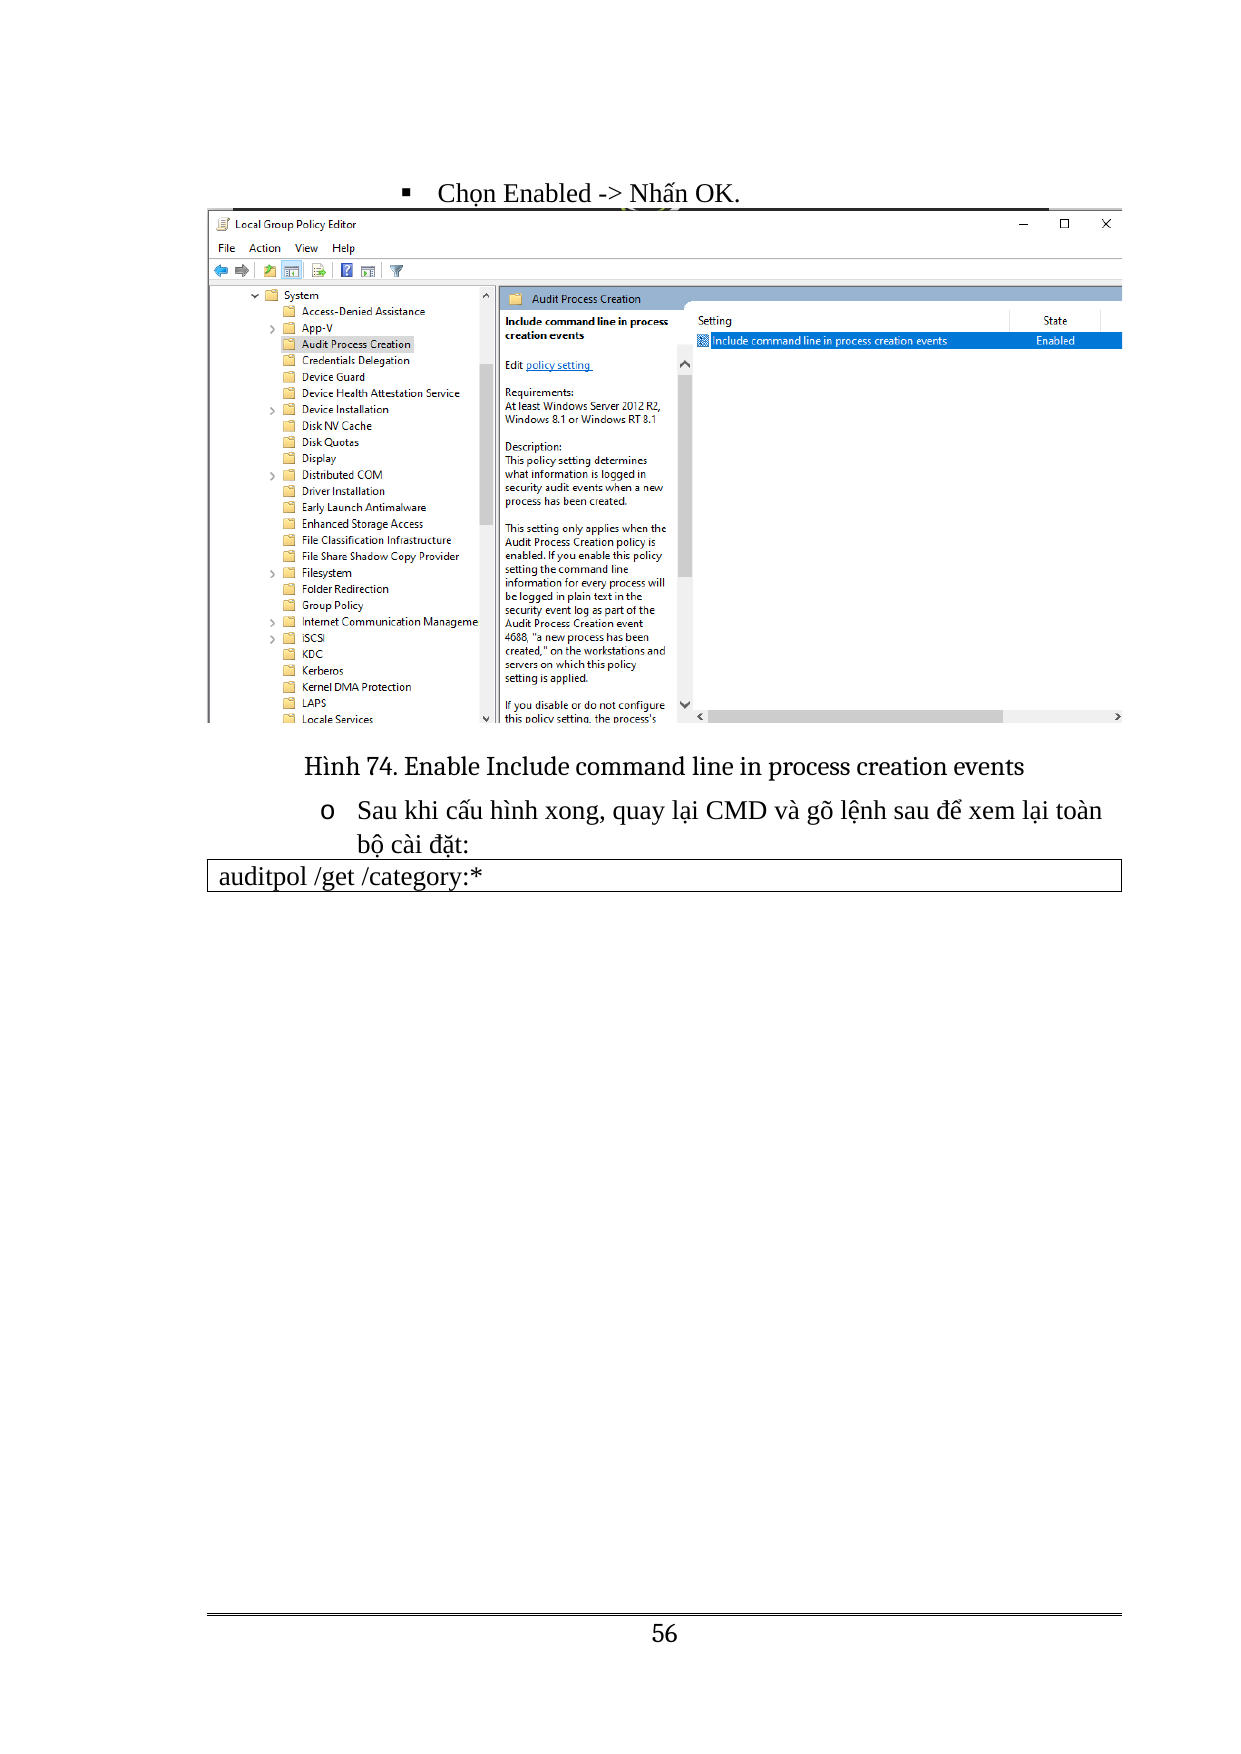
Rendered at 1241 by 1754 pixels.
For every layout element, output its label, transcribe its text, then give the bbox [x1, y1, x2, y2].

list Sau khi cấu hình xong, quay lại CMD và gõ lệnh sau để xem lại toàn bộ cài đặt: [319, 794, 1122, 859]
list Chọn Enabled -> Nhấn OK. [400, 177, 1122, 208]
picture [206, 208, 1123, 723]
table_header auditpol /get /category:* [208, 860, 1121, 891]
